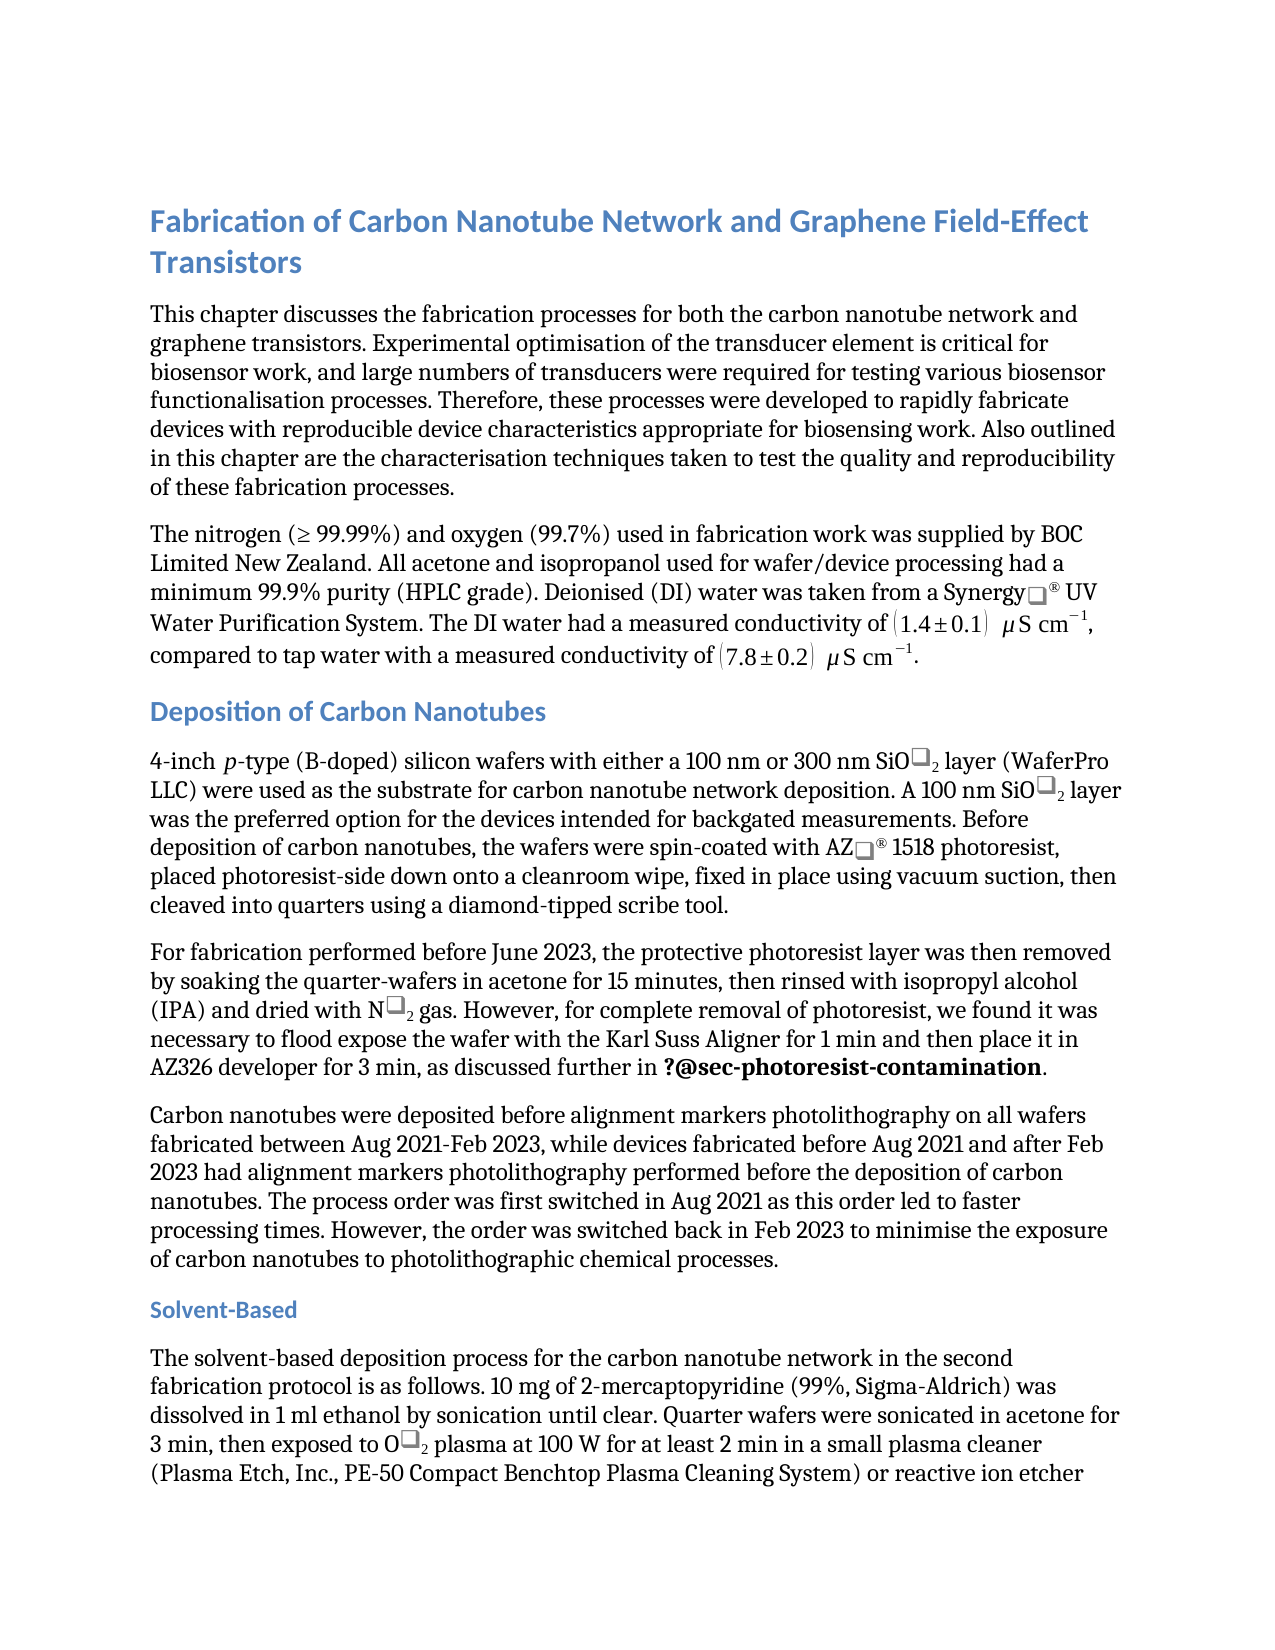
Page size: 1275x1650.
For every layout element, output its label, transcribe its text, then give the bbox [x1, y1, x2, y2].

text This chapter discusses the fabrication processes for both the carbon nanotube network and graphene transistors. Experimental optimisation of the transducer element is critical for biosensor work, and large numbers of transducers were required for testing various biosensor functionalisation processes. Therefore, these processes were developed to rapidly fabricate devices with reproducible device characteristics appropriate for biosensing work. Also outlined in this chapter are the characterisation techniques taken to test the quality and reproducibility of these fabrication processes. [150, 300, 1125, 501]
text 4-inch -type (B-doped) silicon wafers with either a 100 nm or 300 nm SiO layer (WaferPro LLC) were used as the substrate for carbon nanotube network deposition. A 100 nm SiO layer was the preferred option for the devices intended for backgated measurements. Before deposition of carbon nanotubes, the wafers were spin-coated with AZ 1518 photoresist, placed photoresist-side down onto a cleanroom wipe, fixed in place using vacuum suction, then cleaved into quarters using a diamond-tipped scribe tool. [150, 747, 1125, 919]
text For fabrication performed before June 2023, the protective photoresist layer was then removed by soaking the quarter-wafers in acetone for 15 minutes, then rinsed with isopropyl alcohol (IPA) and dried with N gas. However, for complete removal of photoresist, we found it was necessary to flood expose the wafer with the Karl Suss Aligner for 1 min and then place it in AZ326 developer for 3 min, as discussed further in ?@sec-photoresist-contamination. [150, 938, 1125, 1082]
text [150, 1343, 1125, 1487]
subtitle Fabrication of Carbon Nanotube Network and Graphene Field-Effect Transistors [150, 200, 1125, 281]
subtitle Solvent-Based [150, 1294, 1125, 1325]
text The nitrogen ( 99.99%) and oxygen (99.7%) used in fabrication work was supplied by BOC Limited New Zealand. All acetone and isopropanol used for wafer/device processing had a minimum 99.9% purity (HPLC grade). Deionised (DI) water was taken from a Synergy UV Water Purification System. The DI water had a measured conductivity of , compared to tap water with a measured conductivity of . [150, 520, 1125, 672]
subtitle Deposition of Carbon Nanotubes [150, 693, 1125, 728]
text Carbon nanotubes were deposited before alignment markers photolithography on all wafers fabricated between Aug 2021-Feb 2023, while devices fabricated before Aug 2021 and after Feb 2023 had alignment markers photolithography performed before the deposition of carbon nanotubes. The process order was first switched in Aug 2021 as this order led to faster processing times. However, the order was switched back in Feb 2023 to minimise the exposure of carbon nanotubes to photolithographic chemical processes. [150, 1101, 1125, 1273]
